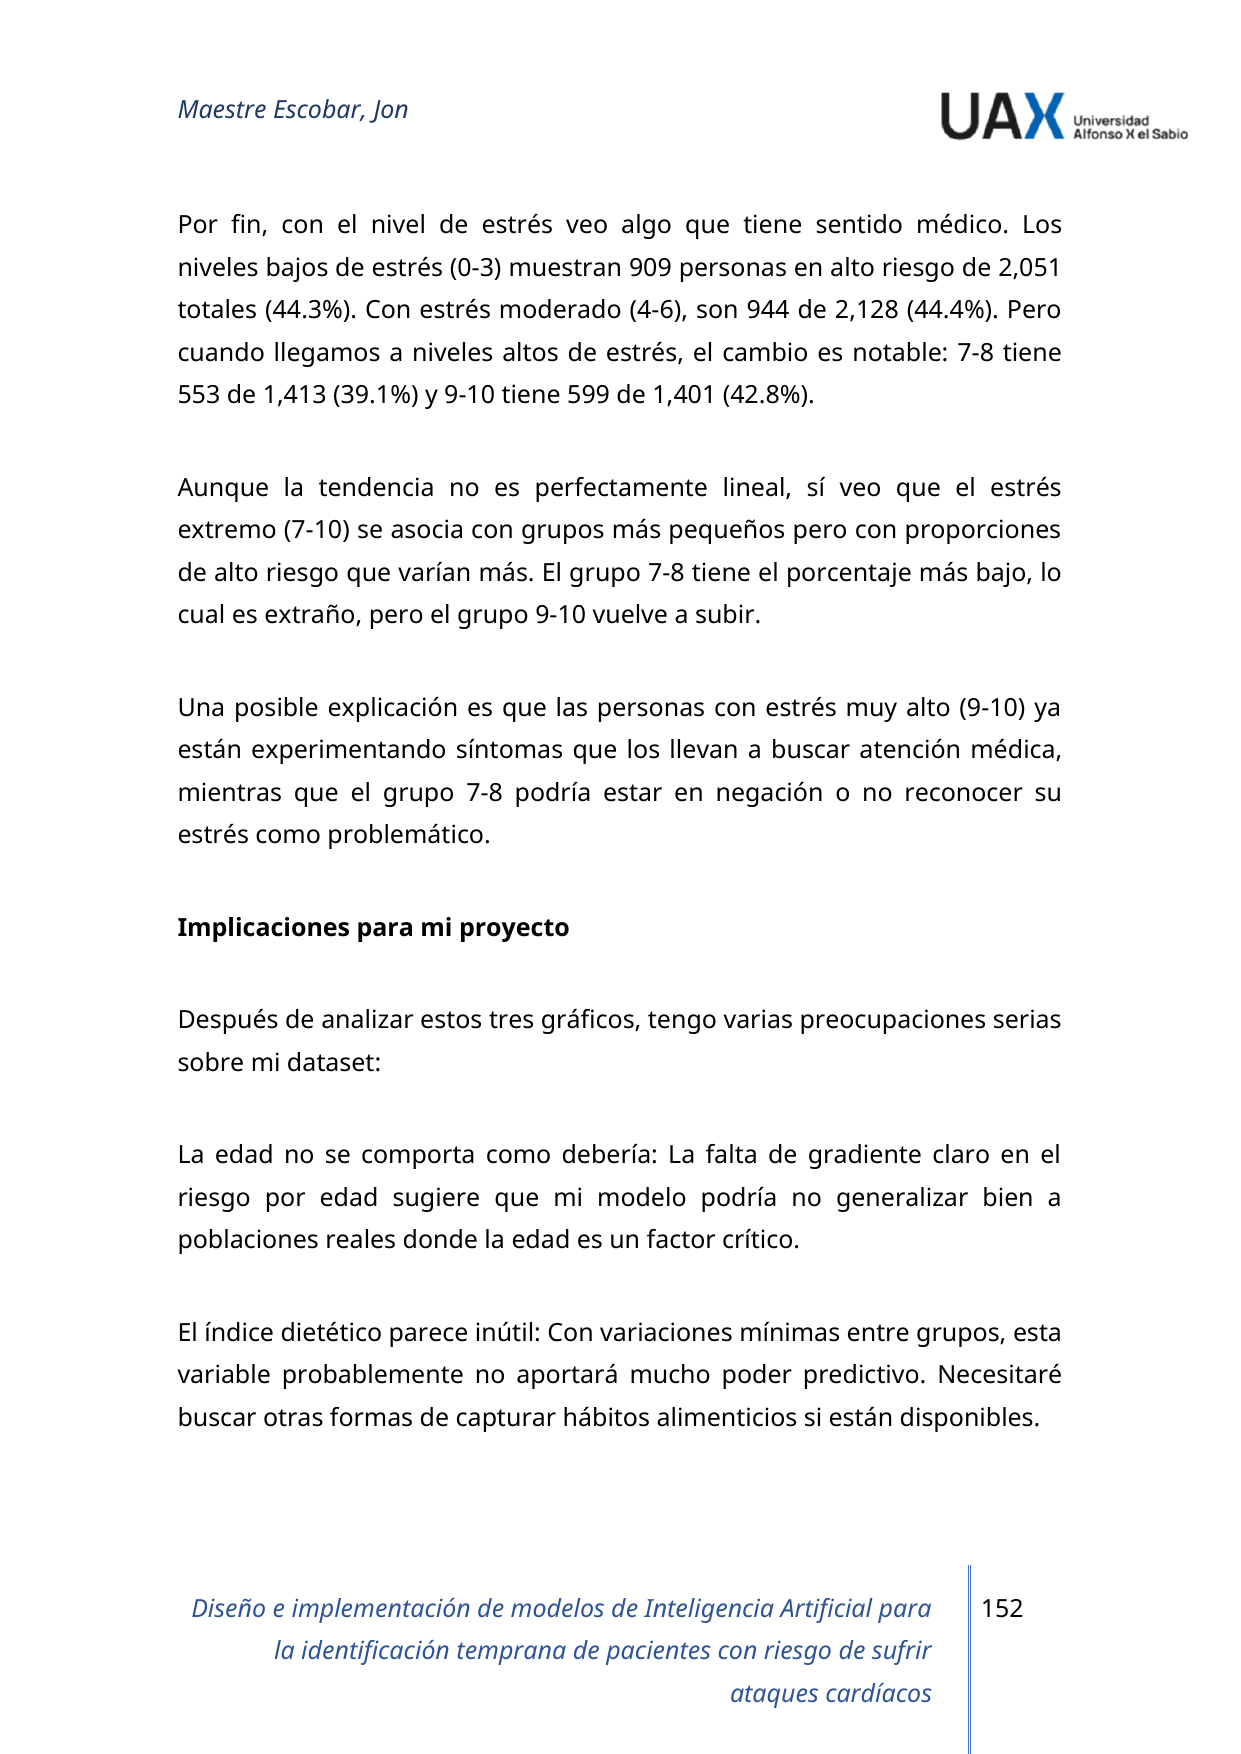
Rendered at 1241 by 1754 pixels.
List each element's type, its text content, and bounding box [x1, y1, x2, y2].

text Una posible explicación es que las personas con estrés muy alto (9-10) ya están experimentando síntomas que los llevan a buscar atención médica, mientras que el grupo 7-8 podría estar en negación o no reconocer su estrés como problemático. [177, 689, 1063, 851]
text Por fin, con el nivel de estrés veo algo que tiene sentido médico. Los niveles bajos de estrés (0-3) muestran 909 personas en alto riesgo de 2,051 totales (44.3%). Con estrés moderado (4-6), son 944 de 2,128 (44.4%). Pero cuando llegamos a niveles altos de estrés, el cambio es notable: 7-8 tiene 553 de 1,413 (39.1%) y 9-10 tiene 599 de 1,401 (42.8%). [177, 207, 1063, 411]
text El índice dietético parece inútil: Con variaciones mínimas entre grupos, esta variable probablemente no aportará mucho poder predictivo. Necesitaré buscar otras formas de capturar hábitos alimenticios si están disponibles. [177, 1314, 1063, 1433]
text Implicaciones para mi proyecto [177, 909, 1063, 943]
picture [940, 89, 1192, 144]
text La edad no se comporta como debería: La falta de gradiente claro en el riesgo por edad sugiere que mi modelo podría no generalizar bien a poblaciones reales donde la edad es un factor crítico. [177, 1137, 1063, 1256]
text Aunque la tendencia no es perfectamente lineal, sí veo que el estrés extremo (7-10) se asocia con grupos más pequeños pero con proporciones de alto riesgo que varían más. El grupo 7-8 tiene el porcentaje más bajo, lo cual es extraño, pero el grupo 9-10 vuelve a subir. [177, 469, 1063, 631]
text Después de analizar estos tres gráficos, tengo varias preocupaciones serias sobre mi dataset: [177, 1002, 1063, 1078]
